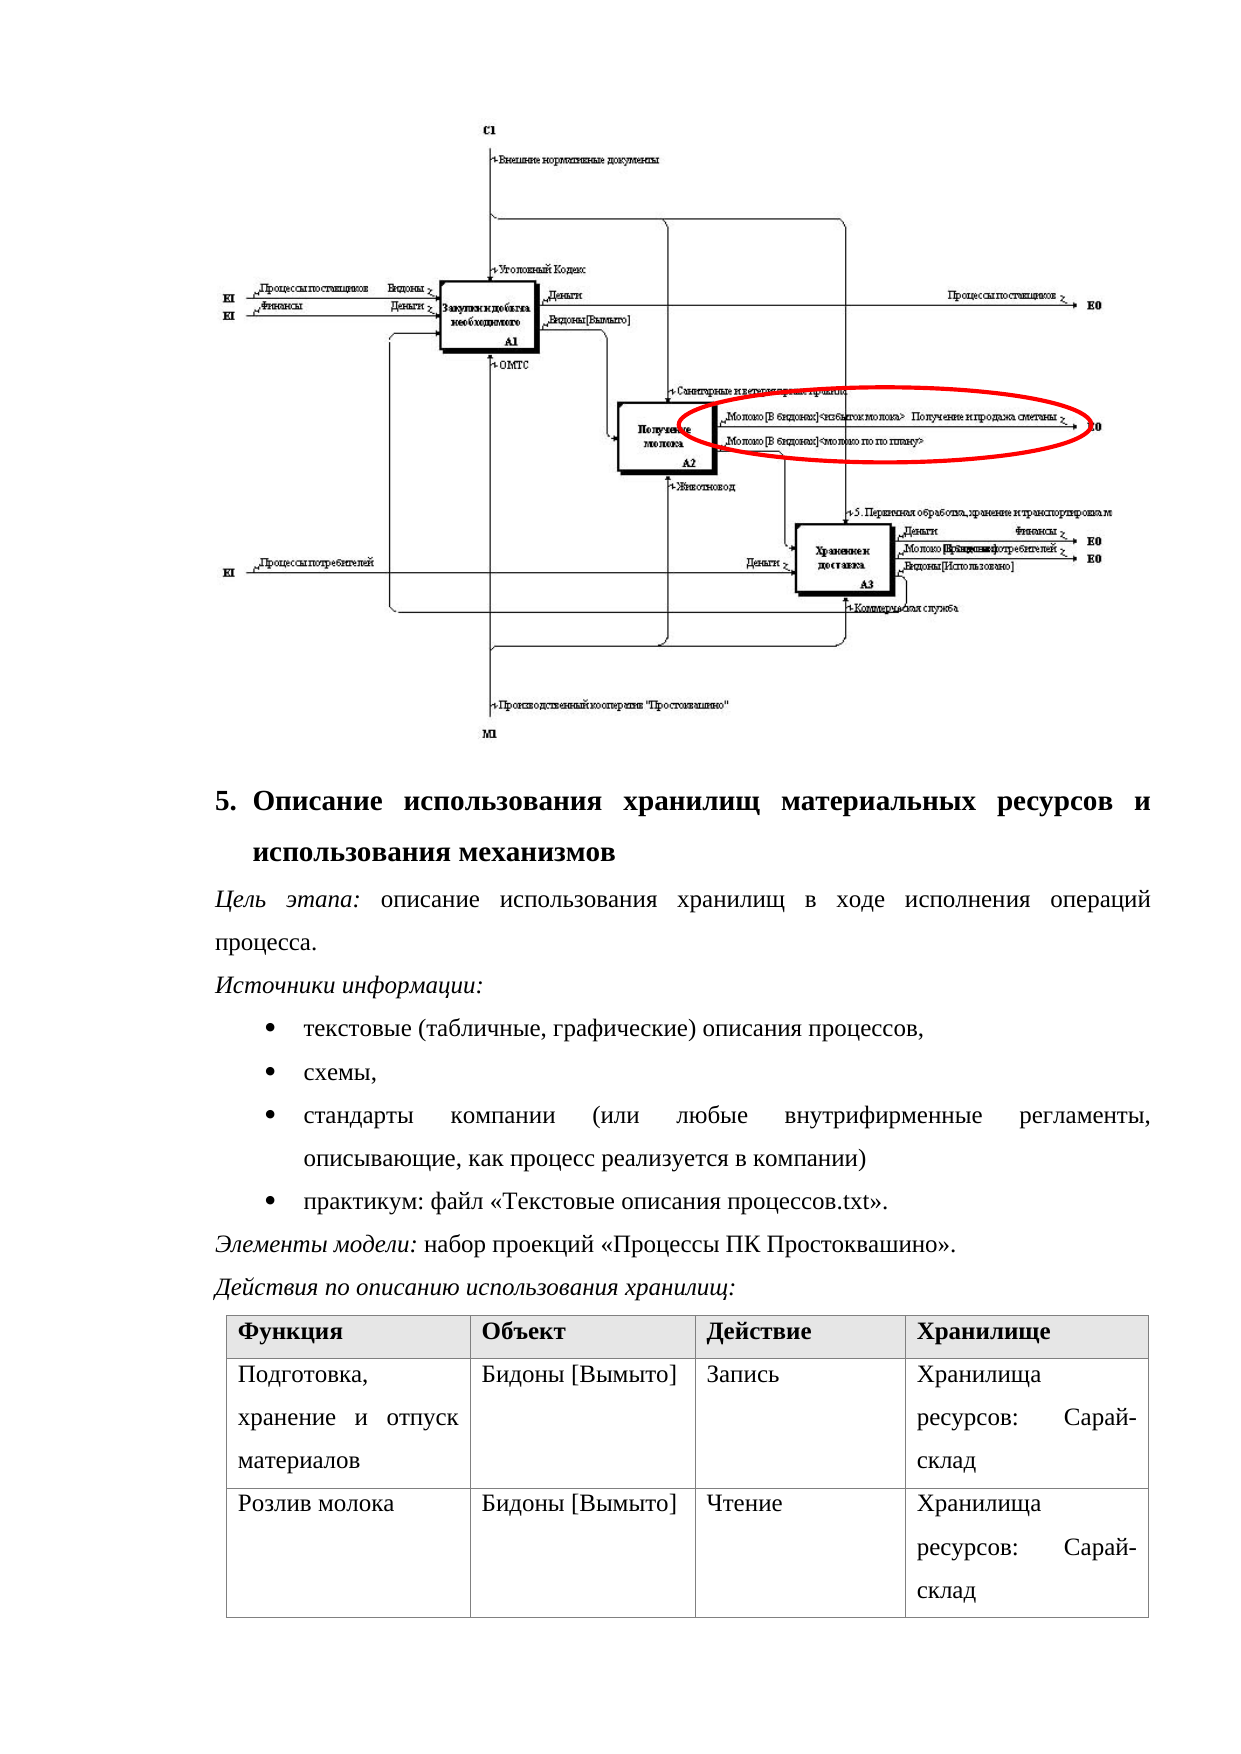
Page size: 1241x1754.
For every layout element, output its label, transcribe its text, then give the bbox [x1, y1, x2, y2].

table_header Действие [696, 1316, 905, 1358]
table_cell Запись [696, 1359, 905, 1487]
table_header Объект [471, 1316, 695, 1358]
table_cell Подготовка, хранение и отпуск материалов [227, 1359, 470, 1487]
list текстовые (табличные, графические) описания процессов, [266, 1013, 1152, 1042]
table_cell Хранилища ресурсов: Сарай-склад [906, 1489, 1148, 1617]
table_cell Хранилища ресурсов: Сарай-склад [906, 1359, 1148, 1487]
table_cell Чтение [696, 1489, 905, 1617]
list практикум: файл «Текстовые описания процессов.txt». [266, 1186, 1152, 1215]
list стандарты компании (или любые внутрифирменные регламенты, описывающие, как процесс реализуется в компании) [266, 1100, 1152, 1172]
list схемы, [266, 1057, 1152, 1085]
text Элементы модели: набор проекций «Процессы ПК Простоквашино». [215, 1229, 1152, 1258]
subtitle Описание использования хранилищ материальных ресурсов и использования механизмов [215, 783, 1152, 867]
text Действия по описанию использования хранилищ: [215, 1272, 1152, 1301]
table_cell Розлив молока [227, 1489, 470, 1617]
text Цель этапа: описание использования хранилищ в ходе исполнения операций процесса. [215, 884, 1152, 956]
picture [216, 118, 1113, 745]
table_cell Бидоны [Вымыто] [471, 1359, 695, 1487]
text Источники информации: [215, 970, 1152, 999]
table_header Хранилище [906, 1316, 1148, 1358]
table_cell Бидоны [Вымыто] [471, 1489, 695, 1617]
table_header Функция [227, 1316, 470, 1358]
